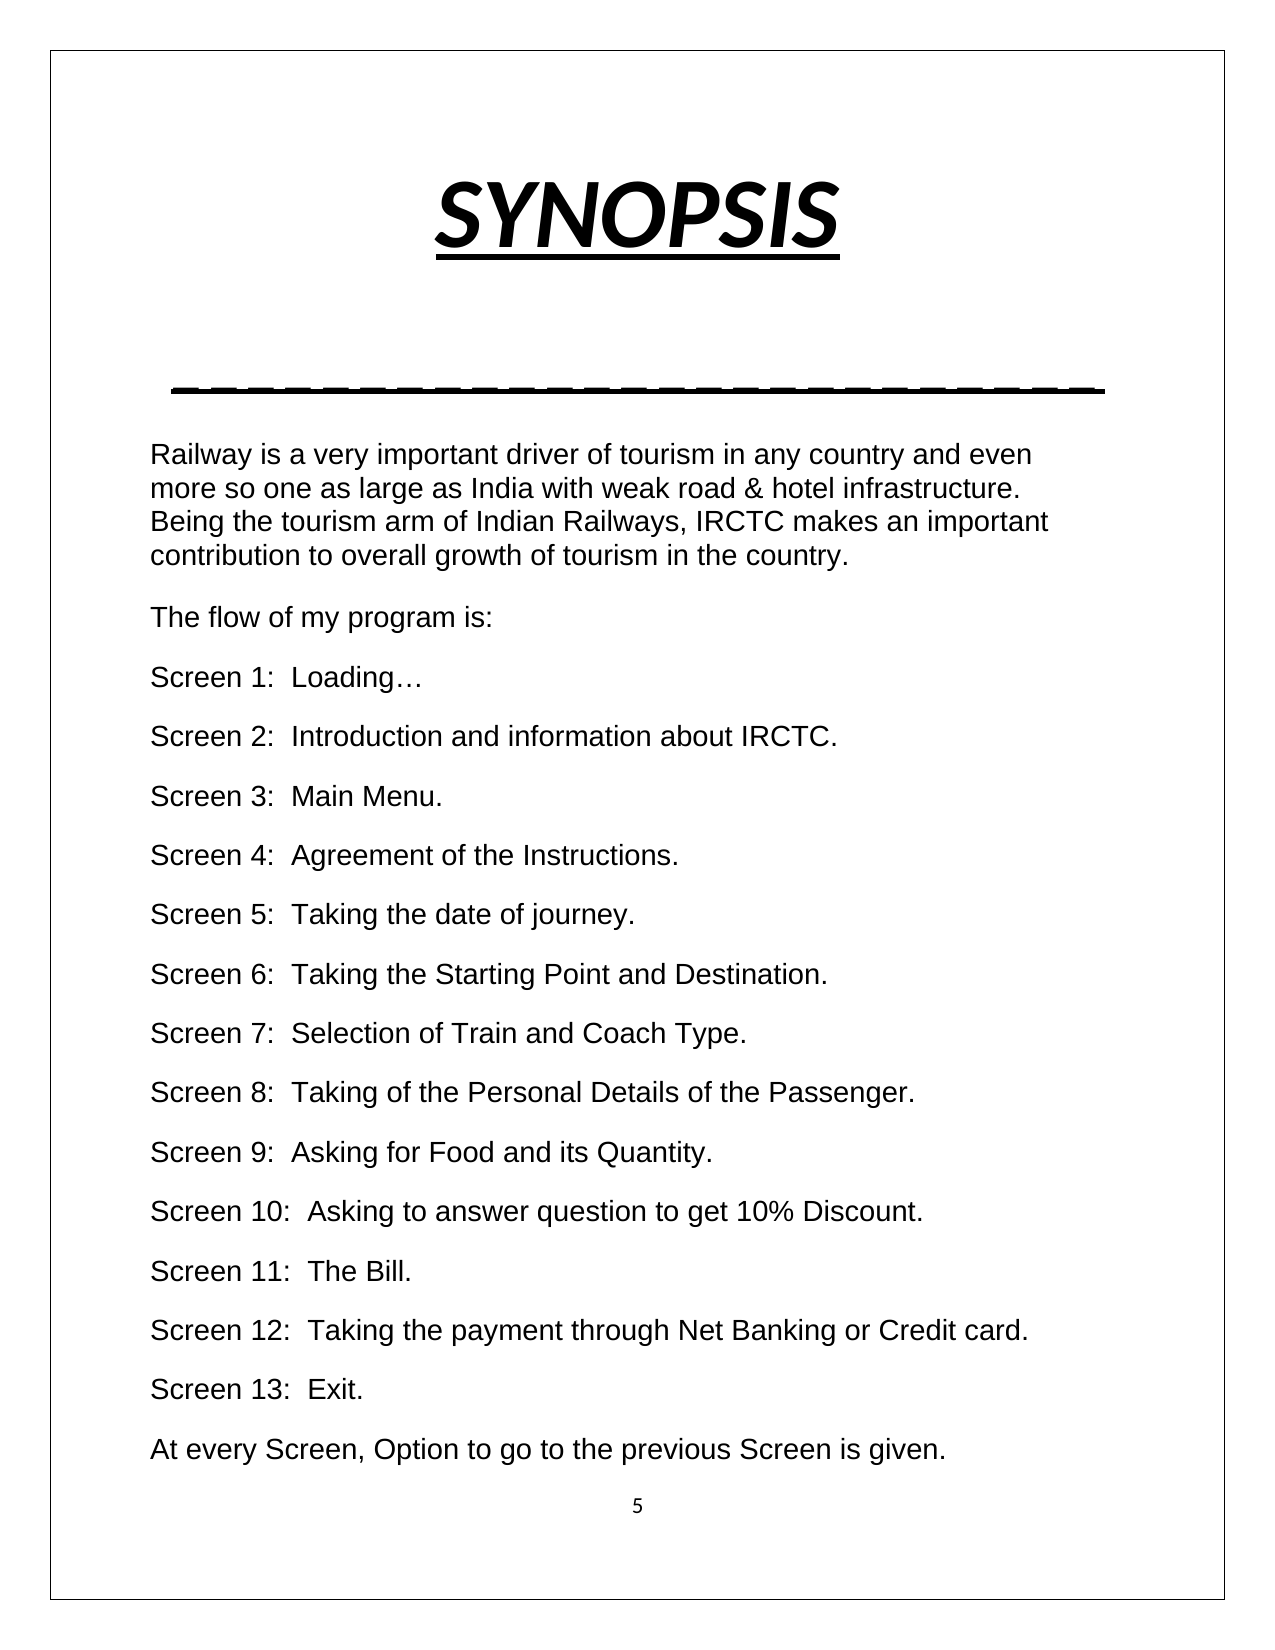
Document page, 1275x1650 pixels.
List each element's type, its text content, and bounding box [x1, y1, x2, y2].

text Screen 13: Exit. [150, 1372, 1125, 1406]
text Screen 11: The Bill. [150, 1254, 1125, 1287]
text _________________________ [150, 311, 1125, 403]
text Railway is a very important driver of tourism in any country and even more so one as large as India with weak road & hotel infrastructure. Being the tourism arm of Indian Railways, IRCTC makes an important contribution to overall growth of tourism in the country. [150, 437, 1102, 571]
text Screen 2: Introduction and information about IRCTC. [150, 719, 1125, 753]
text Screen 4: Agreement of the Instructions. [150, 838, 1125, 872]
text Screen 12: Taking the payment through Net Banking or Credit card. [150, 1313, 1125, 1347]
text At every Screen, Option to go to the previous Screen is given. [150, 1432, 1125, 1465]
text Screen 7: Selection of Train and Coach Type. [150, 1016, 1125, 1050]
text Screen 8: Taking of the Personal Details of the Passenger. [150, 1076, 1125, 1109]
text Screen 9: Asking for Food and its Quantity. [150, 1135, 1125, 1168]
text Screen 3: Main Menu. [150, 779, 1125, 812]
text The flow of my program is: [150, 601, 1125, 634]
text Screen 6: Taking the Starting Point and Destination. [150, 957, 1125, 990]
text Screen 1: Loading… [150, 660, 1125, 693]
text Screen 10: Asking to answer question to get 10% Discount. [150, 1194, 1125, 1228]
text Screen 5: Taking the date of journey. [150, 897, 1125, 931]
text SYNOPSIS [150, 150, 1125, 272]
